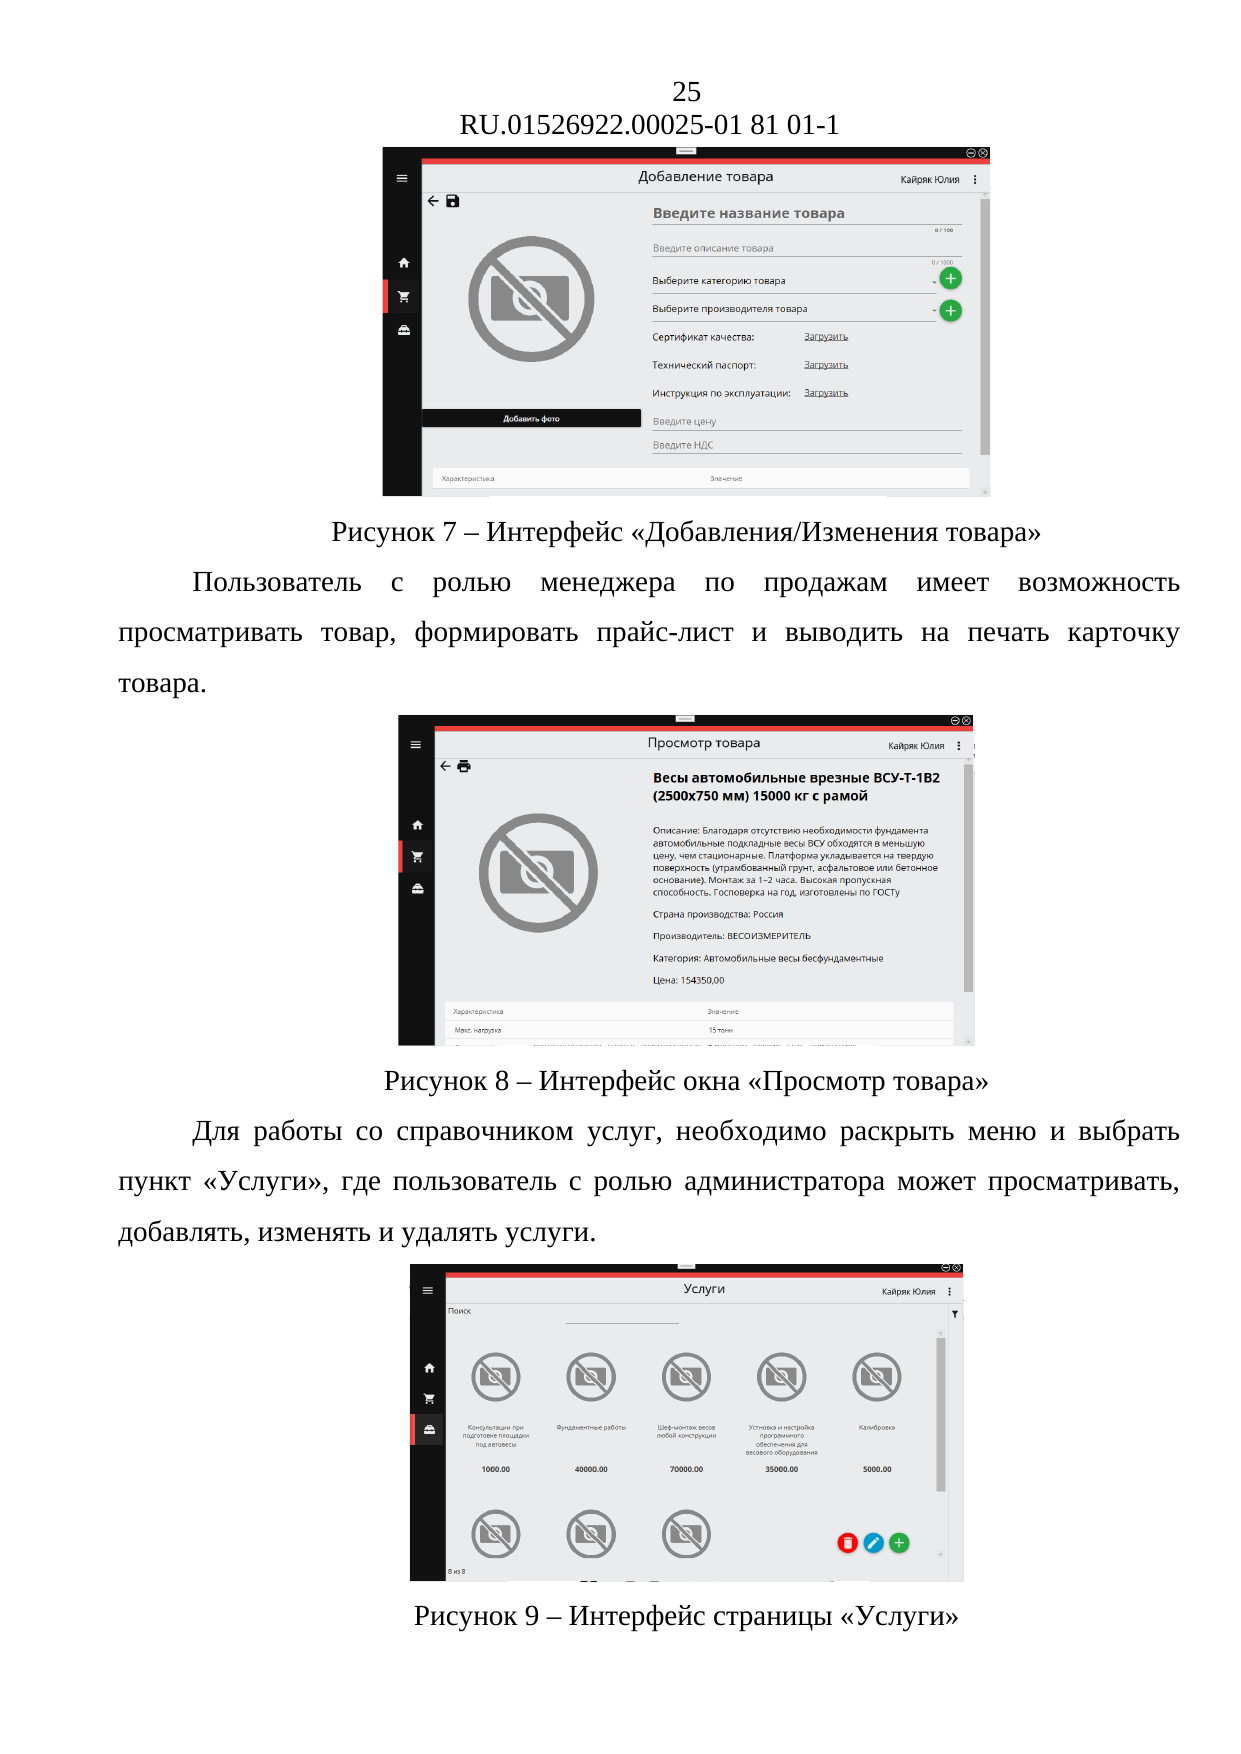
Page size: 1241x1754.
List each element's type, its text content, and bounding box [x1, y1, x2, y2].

picture [398, 715, 975, 1046]
text Пользователь с ролью менеджера по продажам имеет возможность просматривать товар, формировать прайс-лист и выводить на печать карточку товара. [118, 564, 1181, 698]
text Рисунок 7 – Интерфейс «Добавления/Изменения товара» [118, 514, 1181, 547]
text Рисунок 9 – Интерфейс страницы «Услуги» [118, 1598, 1181, 1632]
text Рисунок 8 – Интерфейс окна «Просмотр товара» [118, 1063, 1181, 1096]
picture [382, 147, 991, 497]
text Для работы со справочником услуг, необходимо раскрыть меню и выбрать пункт «Услуги», где пользователь с ролью администратора может просматривать, добавлять, изменять и удалять услуги. [118, 1113, 1181, 1247]
picture [409, 1264, 964, 1582]
